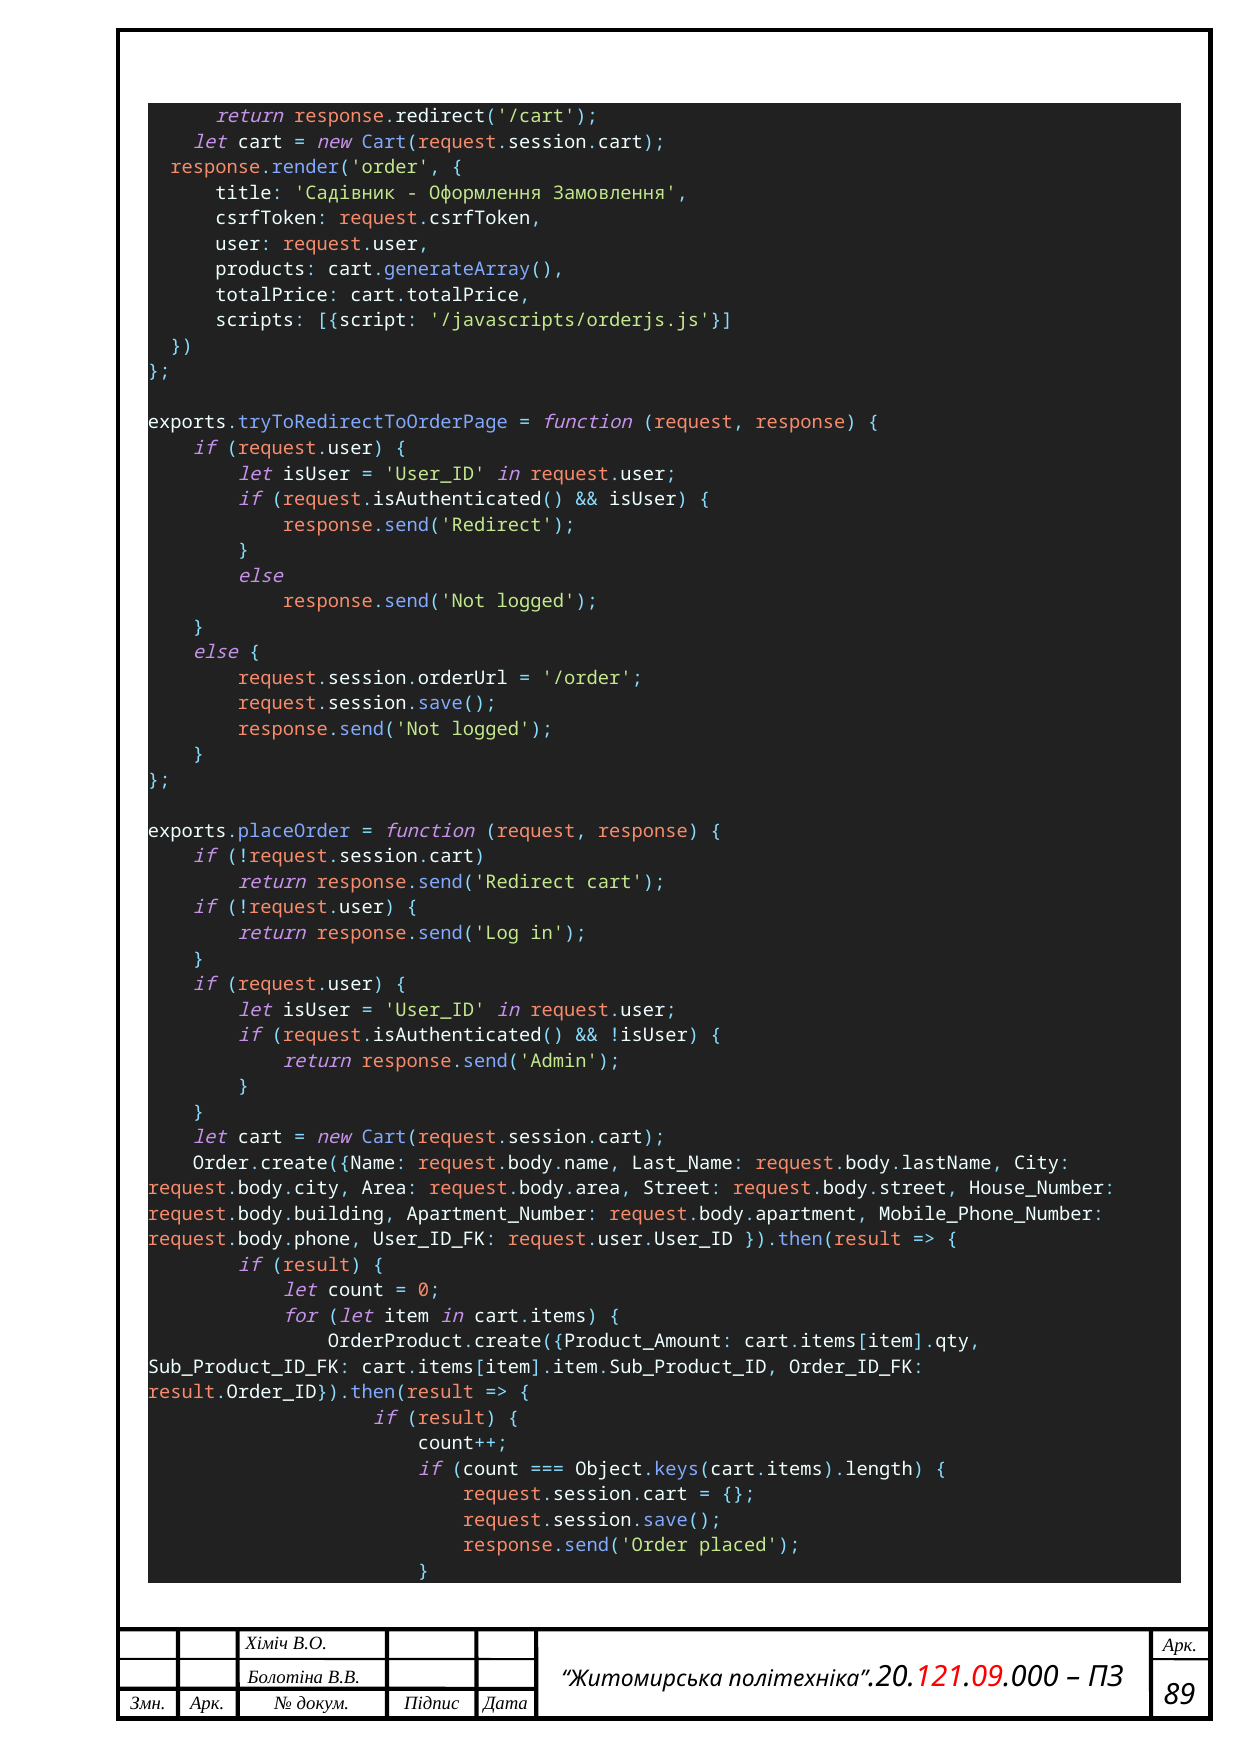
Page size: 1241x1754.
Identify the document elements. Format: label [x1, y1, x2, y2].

text [148, 103, 1181, 1583]
